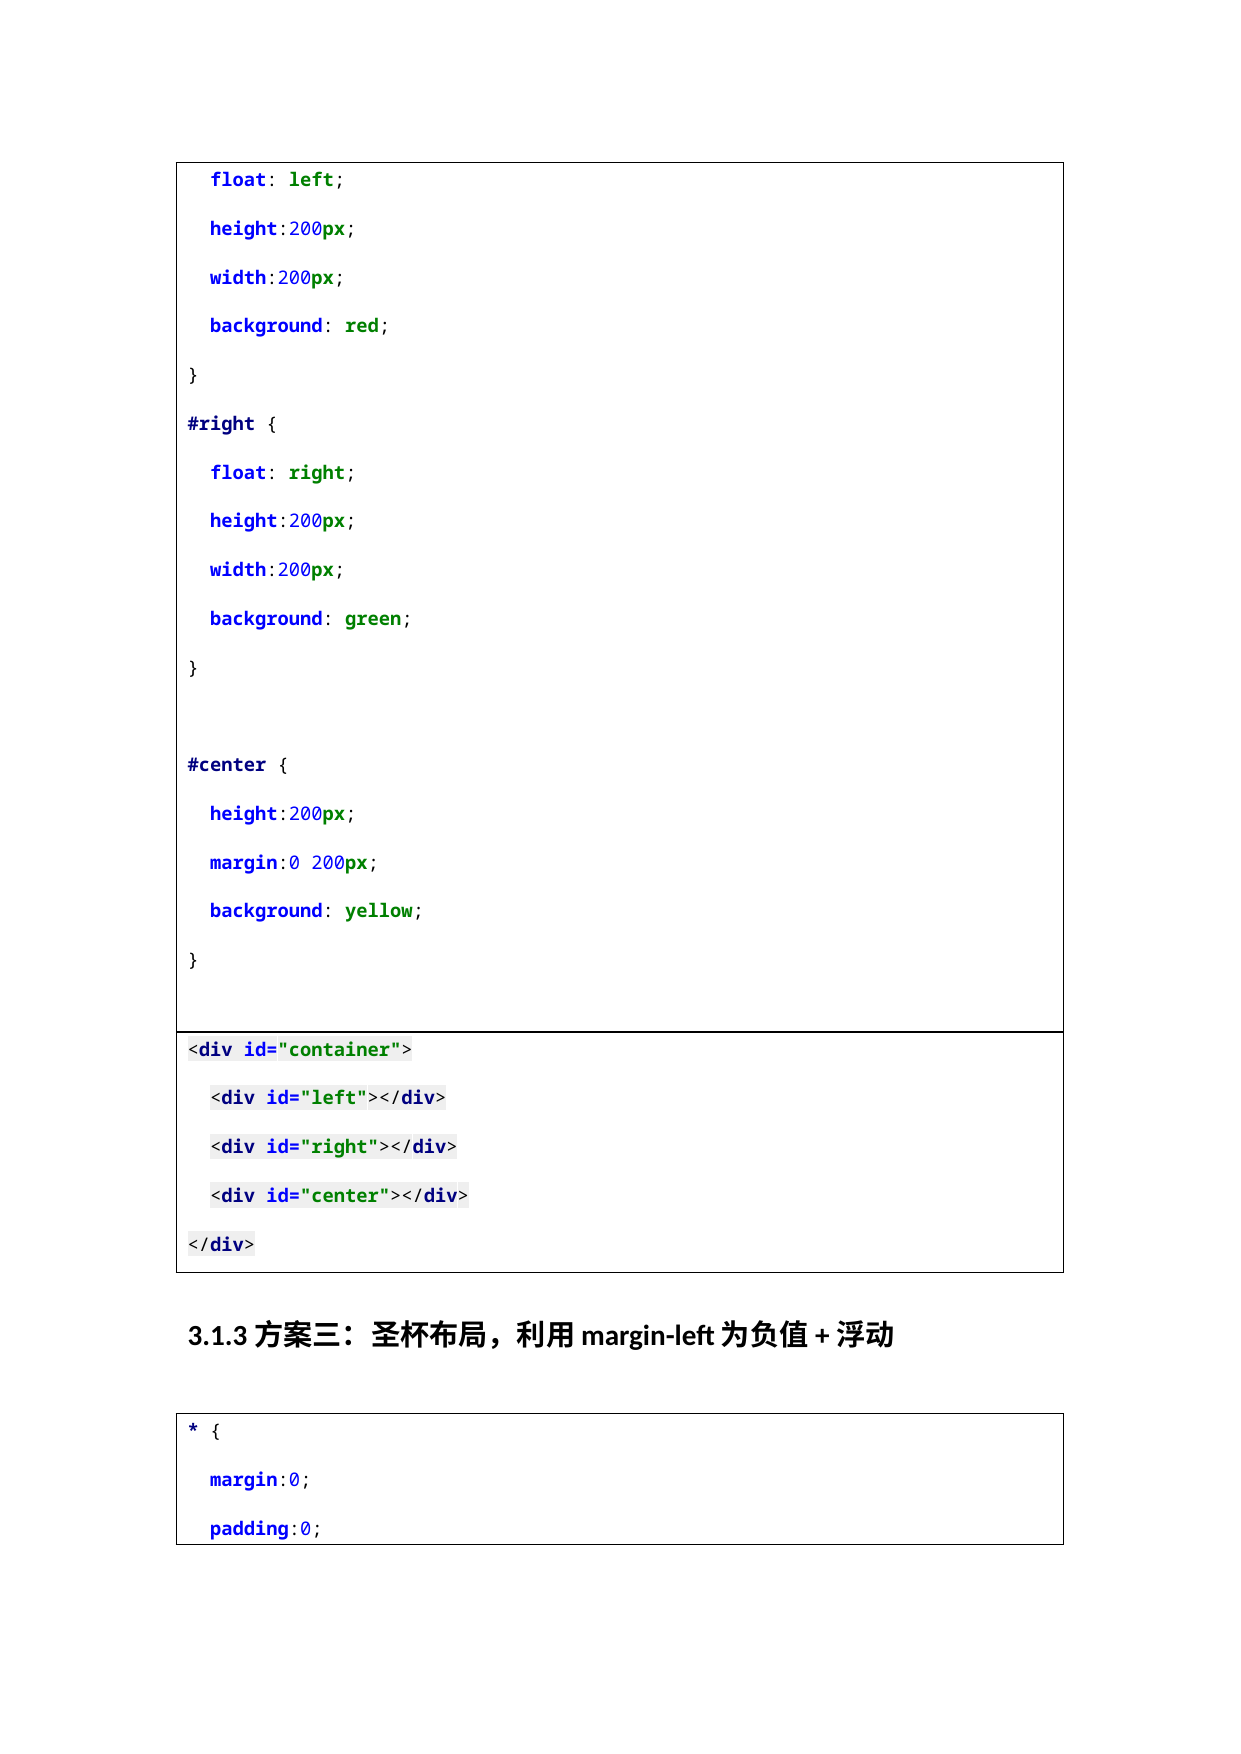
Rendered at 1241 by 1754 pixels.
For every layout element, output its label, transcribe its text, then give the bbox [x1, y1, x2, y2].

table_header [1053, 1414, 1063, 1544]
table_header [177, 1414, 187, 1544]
subtitle 方案三：圣杯布局，利用margin-left为负值 + 浮动 [187, 1300, 1053, 1365]
table_cell <div id="container"> <div id="left"></div> <div id="right"></div> <div id="center"></div> </div> [177, 1033, 1063, 1272]
